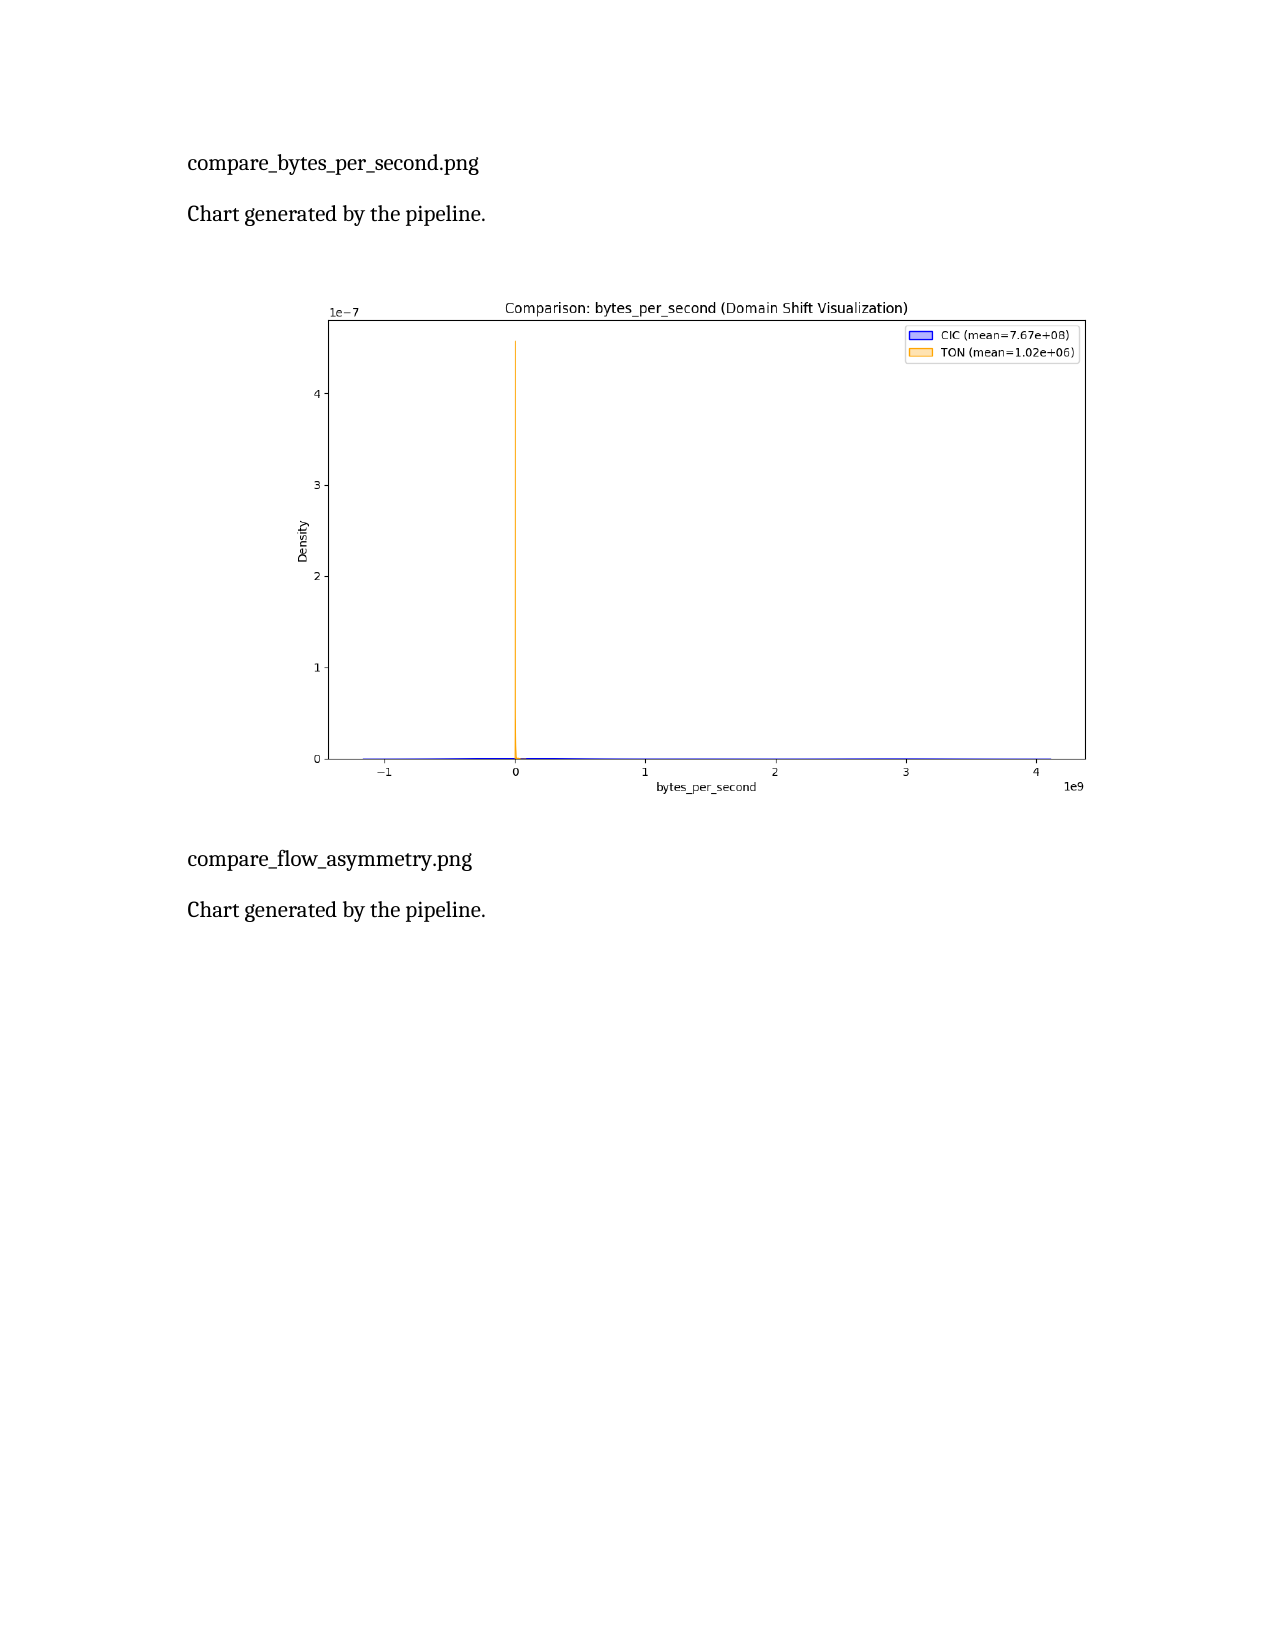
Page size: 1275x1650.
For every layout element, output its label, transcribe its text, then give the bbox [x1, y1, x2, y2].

text compare_bytes_per_second.png [187, 150, 1087, 176]
text compare_flow_asymmetry.png [187, 846, 1087, 872]
text Chart generated by the pipeline. [187, 897, 1087, 923]
text Chart generated by the pipeline. [187, 201, 1087, 227]
picture [206, 252, 1182, 821]
